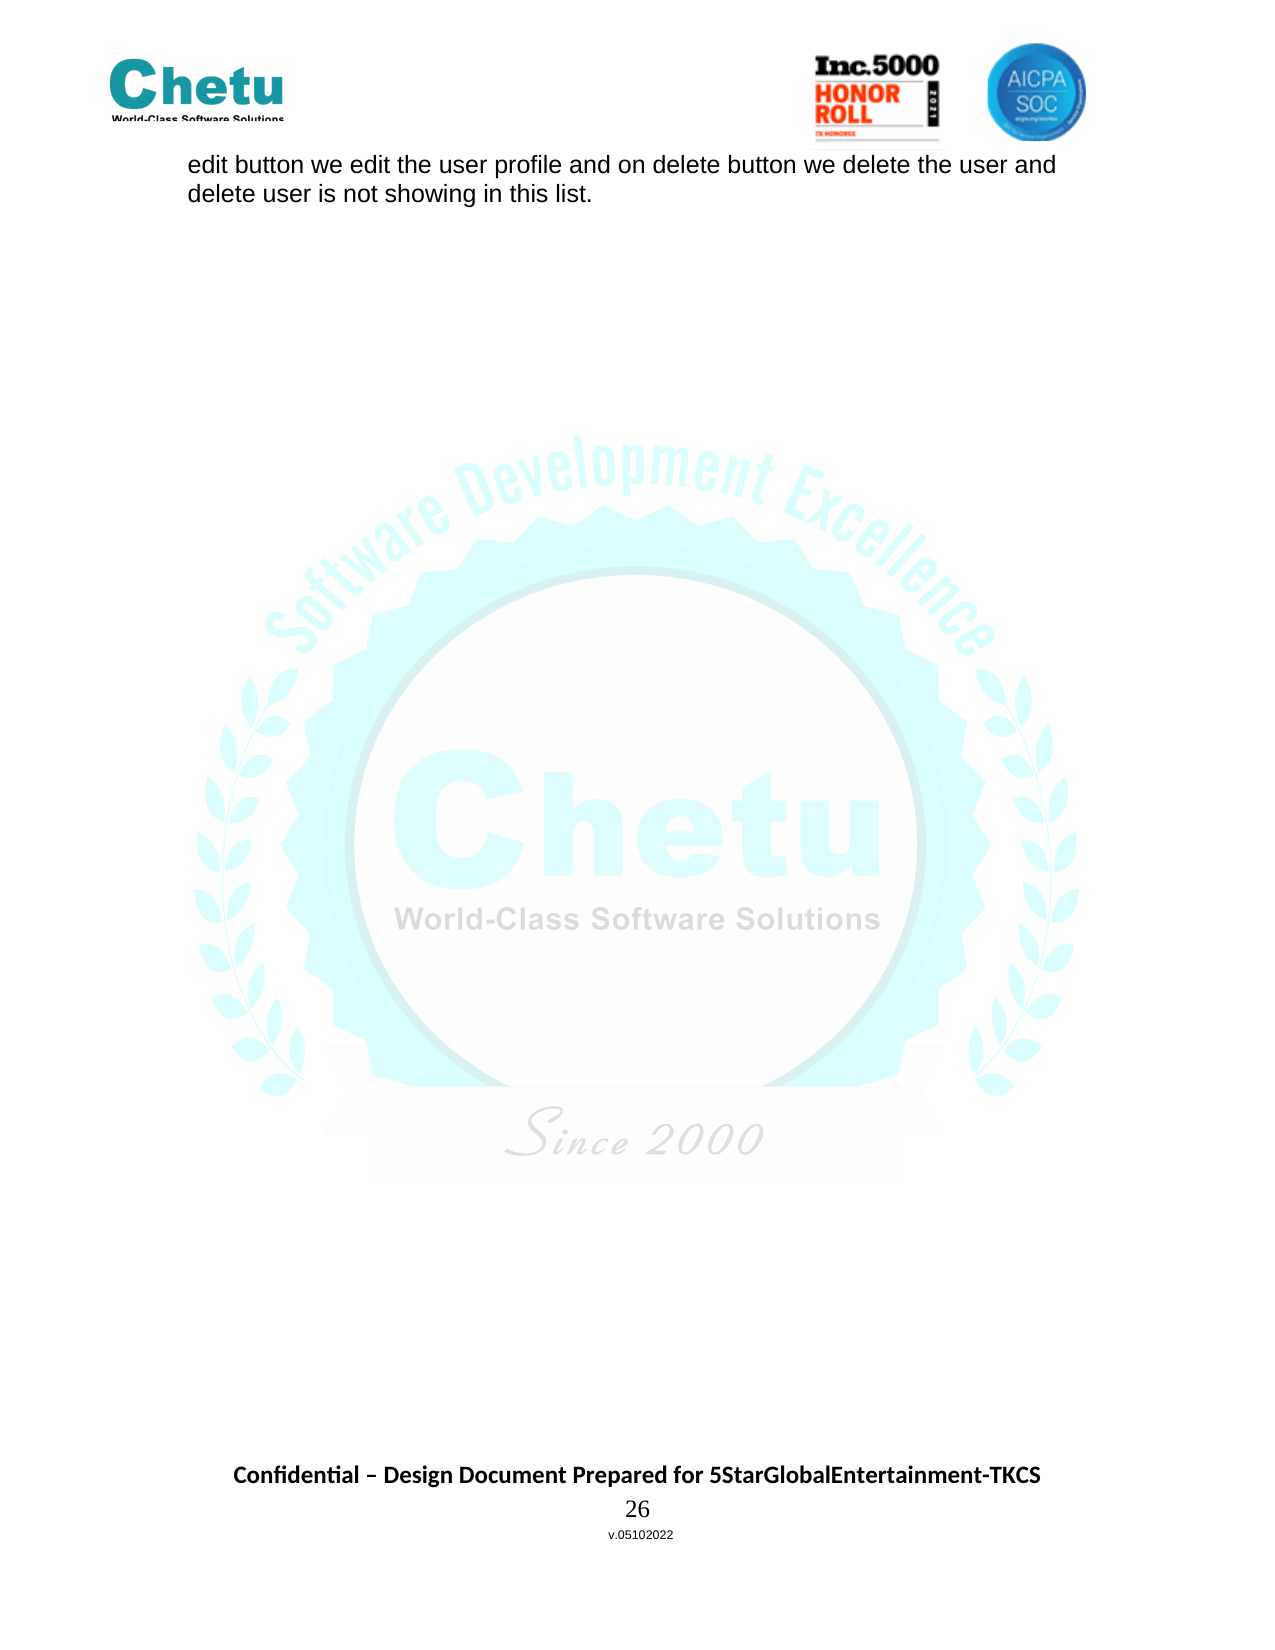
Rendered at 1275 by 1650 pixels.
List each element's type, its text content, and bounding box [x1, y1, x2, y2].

picture [108, 58, 284, 121]
picture [808, 48, 946, 148]
picture [986, 42, 1087, 140]
